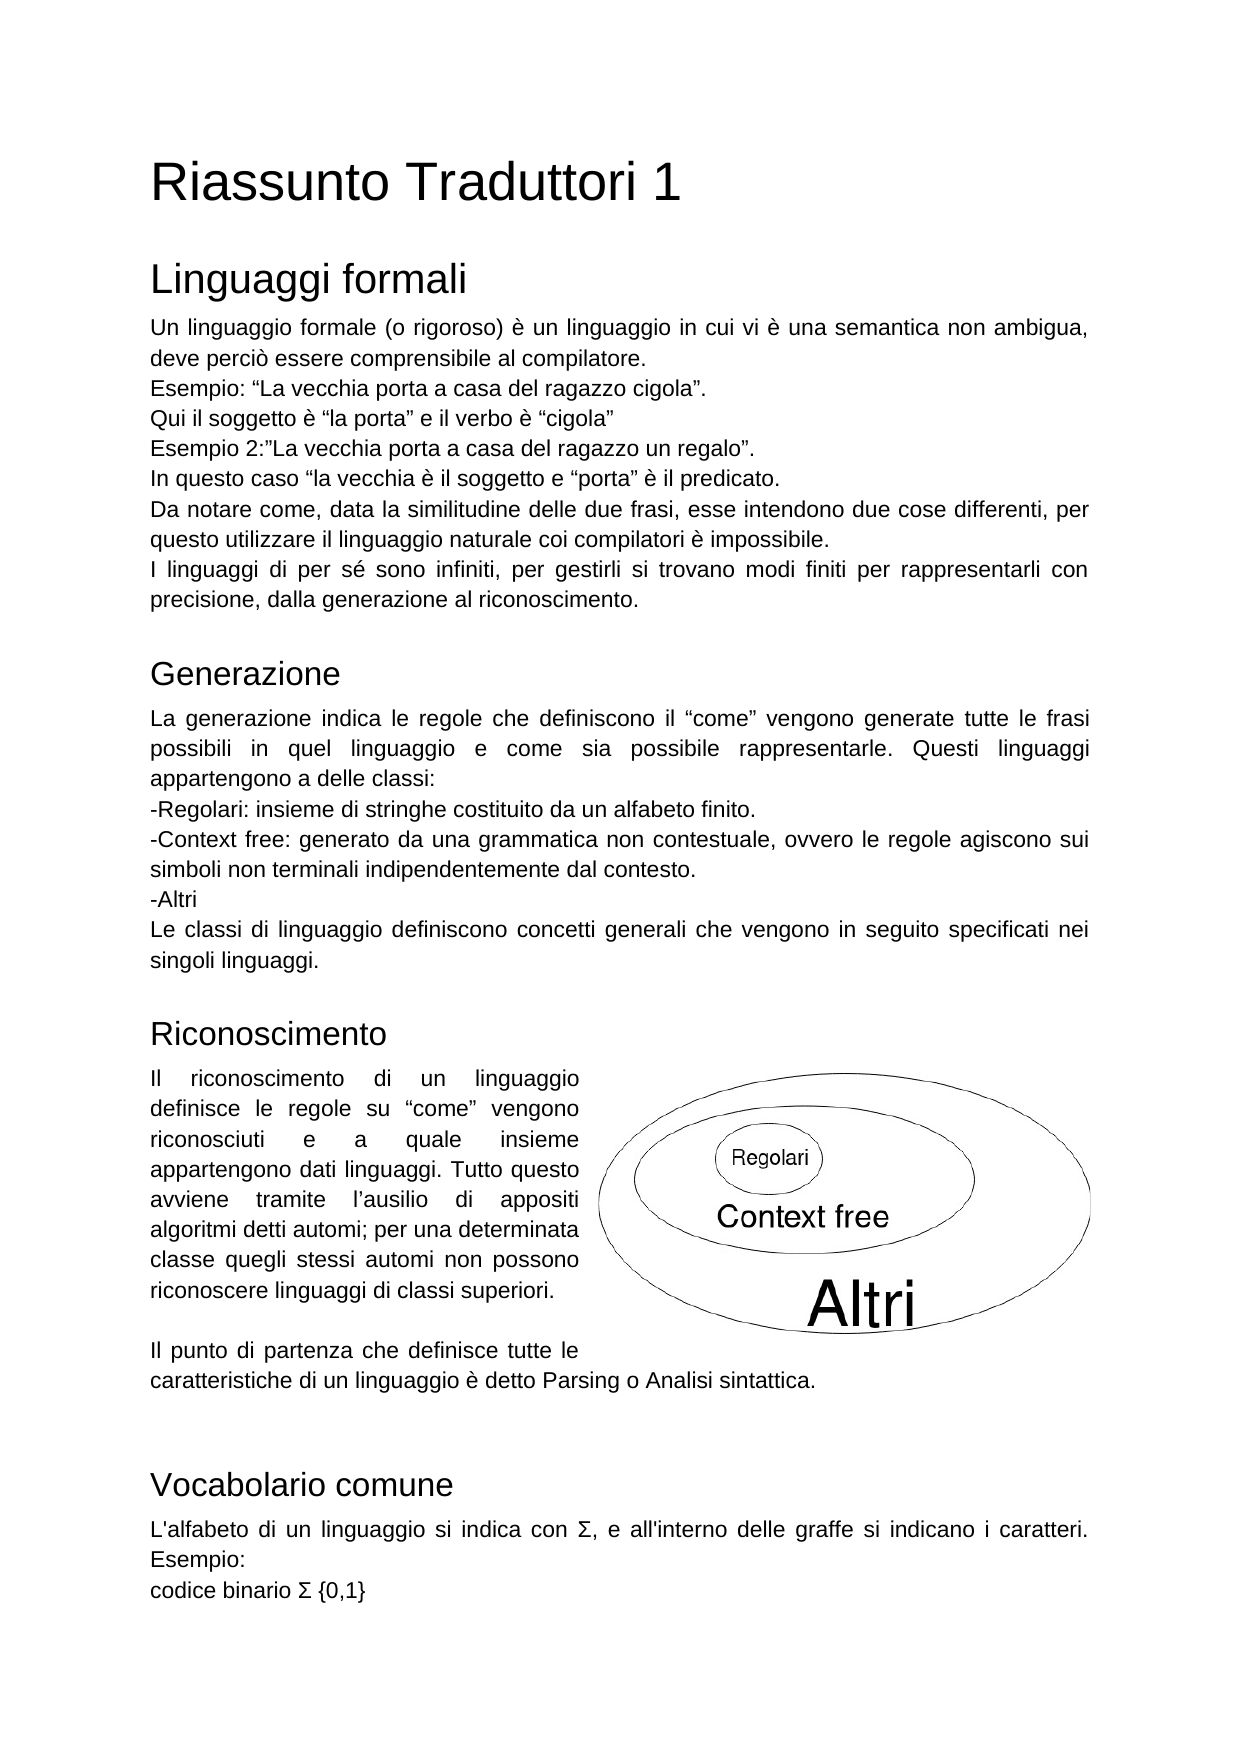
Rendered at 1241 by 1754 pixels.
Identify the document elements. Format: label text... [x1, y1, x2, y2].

text Il punto di partenza che definisce tutte le caratteristiche di un linguaggio è detto Parsing o Analisi sintattica. [150, 1337, 1090, 1394]
title Riassunto Traduttori 1 [150, 150, 1090, 212]
text Esempio 2:”La vecchia porta a casa del ragazzo un regalo”. [150, 435, 1090, 462]
subtitle Generazione [150, 654, 1090, 692]
text In questo caso “la vecchia è il soggetto e “porta” è il predicato. [150, 465, 1090, 492]
picture [598, 1073, 1091, 1348]
text -Regolari: insieme di stringhe costituito da un alfabeto finito. [150, 796, 1090, 822]
text Un linguaggio formale (o rigoroso) è un linguaggio in cui vi è una semantica non ambigua, deve perciò essere comprensibile al compilatore. [150, 314, 1090, 371]
text L'alfabeto di un linguaggio si indica con Σ, e all'interno delle graffe si indicano i caratteri. Esempio: [150, 1516, 1090, 1573]
text I linguaggi di per sé sono infiniti, per gestirli si trovano modi finiti per rappresentarli con precisione, dalla generazione al riconoscimento. [150, 556, 1090, 613]
text La generazione indica le regole che definiscono il “come” vengono generate tutte le frasi possibili in quel linguaggio e come sia possibile rappresentarle. Questi linguaggi appartengono a delle classi: [150, 705, 1090, 792]
text Le classi di linguaggio definiscono concetti generali che vengono in seguito specificati nei singoli linguaggi. [150, 916, 1090, 973]
text Esempio: “La vecchia porta a casa del ragazzo cigola”. [150, 375, 1090, 401]
text -Altri [150, 886, 1090, 912]
subtitle Vocabolario comune [150, 1465, 1090, 1504]
subtitle Riconoscimento [150, 1014, 1090, 1053]
text Da notare come, data la similitudine delle due frasi, esse intendono due cose differenti, per questo utilizzare il linguaggio naturale coi compilatori è impossibile. [150, 496, 1090, 552]
subtitle Linguaggi formali [150, 254, 1090, 302]
text codice binario Σ {0,1} [150, 1577, 1090, 1603]
text -Context free: generato da una grammatica non contestuale, ovvero le regole agiscono sui simboli non terminali indipendentemente dal contesto. [150, 826, 1090, 882]
text Qui il soggetto è “la porta” e il verbo è “cigola” [150, 405, 1090, 431]
